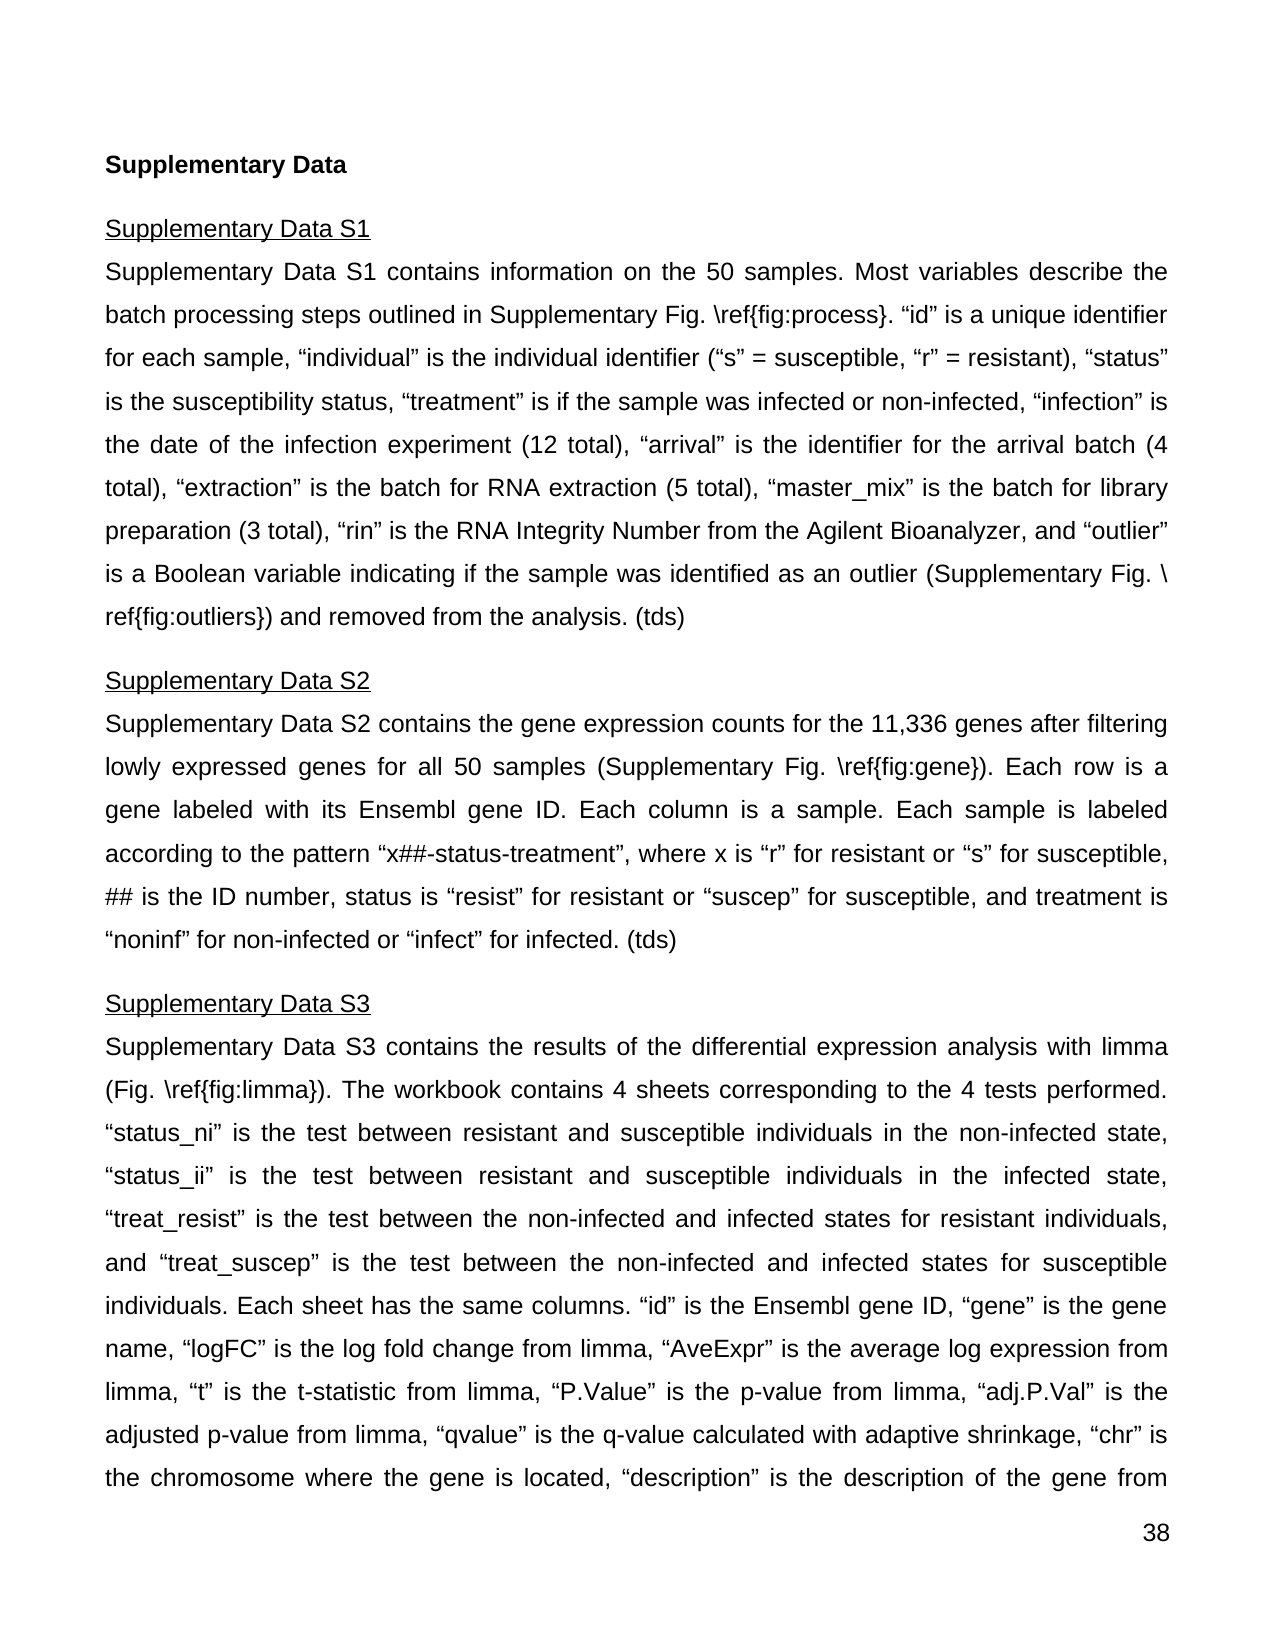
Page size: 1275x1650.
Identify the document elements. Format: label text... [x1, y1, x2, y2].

text Supplementary Data S2 contains the gene expression counts for the 11,336 genes after filtering lowly expressed genes for all 50 samples (Supplementary Fig. \ref{fig:gene}). Each row is a gene labeled with its Ensembl gene ID. Each column is a sample. Each sample is labeled according to the pattern “x##-status-treatment”, where x is “r” for resistant or “s” for susceptible, ## is the ID number, status is “resist” for resistant or “suscep” for susceptible, and treatment is “noninf” for non-infected or “infect” for infected. (tds) [105, 709, 1170, 953]
subtitle Supplementary Data S2 [105, 666, 1170, 695]
subtitle Supplementary Data [105, 150, 1170, 179]
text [105, 1032, 1170, 1492]
subtitle Supplementary Data S3 [105, 989, 1170, 1017]
subtitle Supplementary Data S1 [105, 214, 1170, 243]
text Supplementary Data S1 contains information on the 50 samples. Most variables describe the batch processing steps outlined in Supplementary Fig. \ref{fig:process}. “id” is a unique identifier for each sample, “individual” is the individual identifier (“s” = susceptible, “r” = resistant), “status” is the susceptibility status, “treatment” is if the sample was infected or non-infected, “infection” is the date of the infection experiment (12 total), “arrival” is the identifier for the arrival batch (4 total), “extraction” is the batch for RNA extraction (5 total), “master_mix” is the batch for library preparation (3 total), “rin” is the RNA Integrity Number from the Agilent Bioanalyzer, and “outlier” is a Boolean variable indicating if the sample was identified as an outlier (Supplementary Fig. \ref{fig:outliers}) and removed from the analysis. (tds) [105, 257, 1170, 631]
